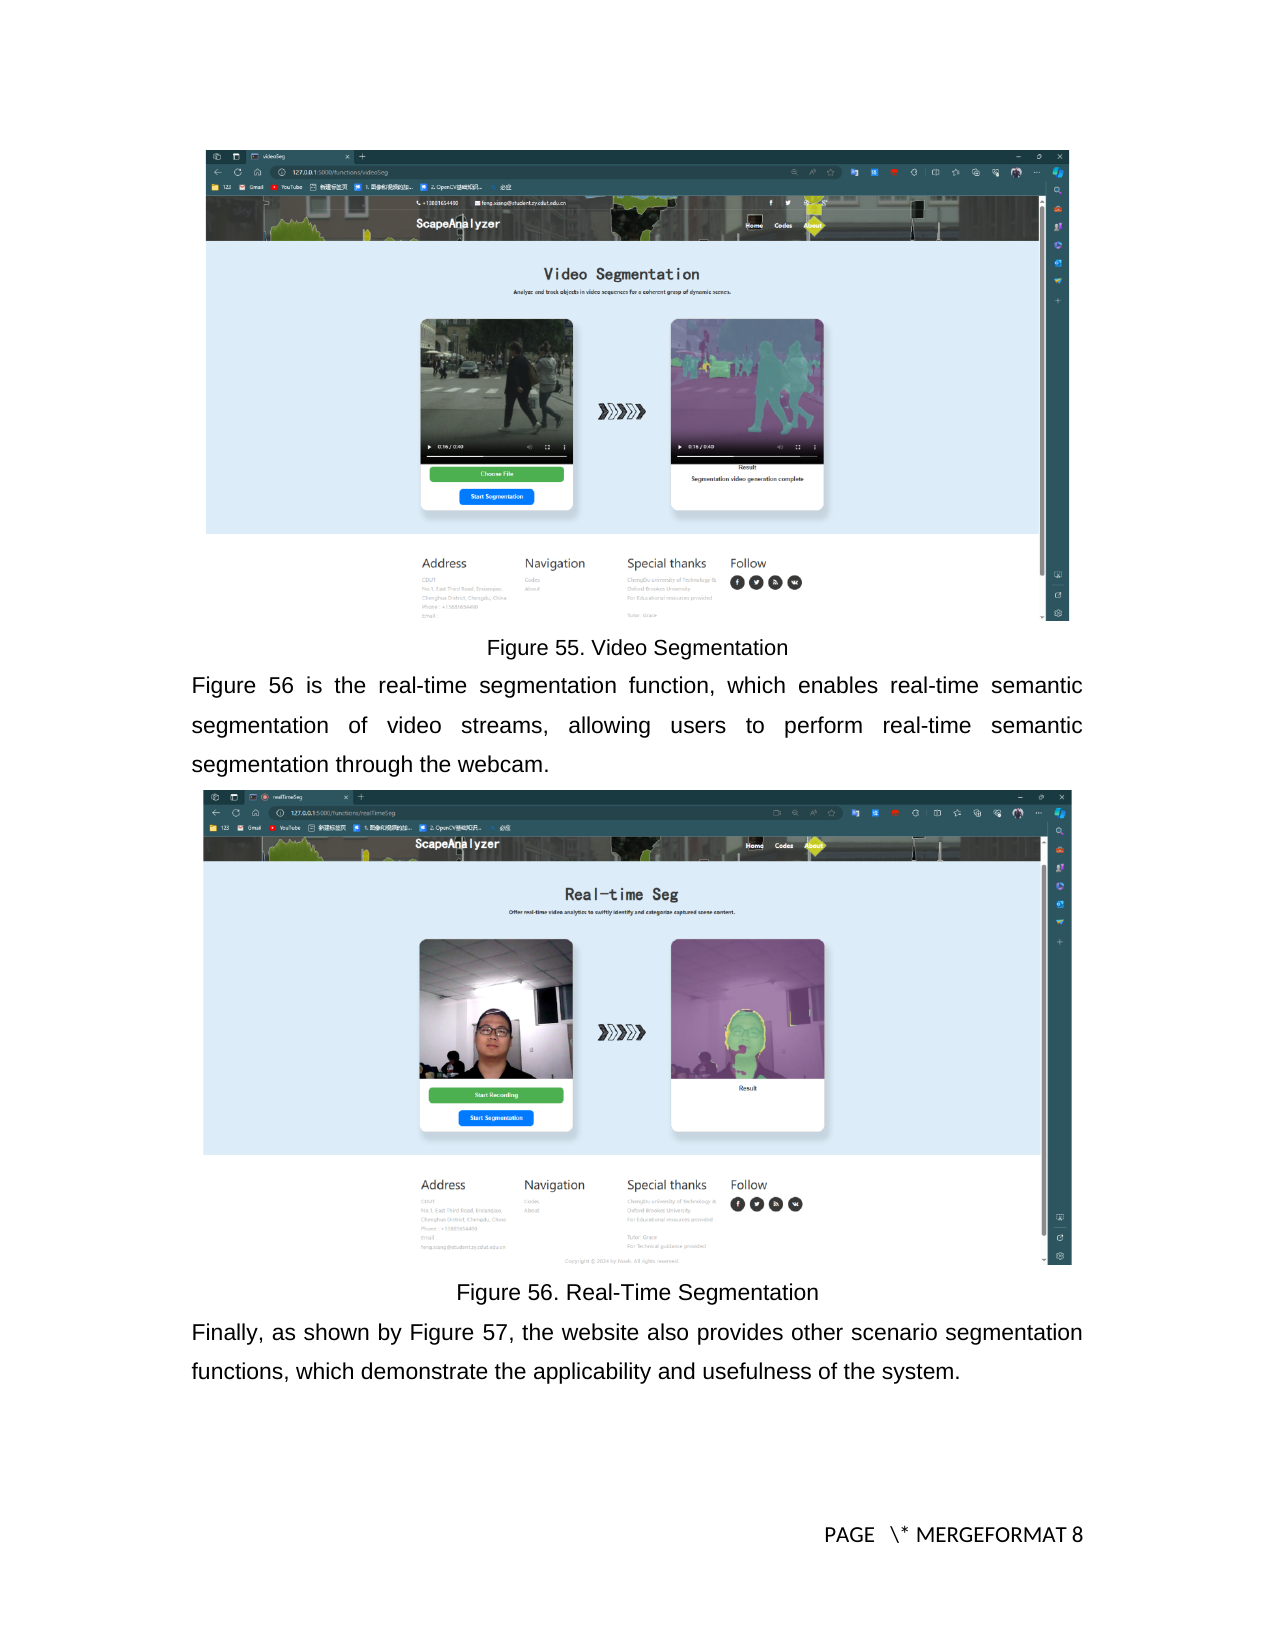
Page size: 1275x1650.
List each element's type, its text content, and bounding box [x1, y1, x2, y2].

text Figure 56 is the real-time segmentation function, which enables real-time semantic segmentation of video streams, allowing users to perform real-time semantic segmentation through the webcam. [191, 672, 1084, 778]
picture [203, 790, 1072, 1265]
text Figure 55. Video Segmentation [191, 634, 1084, 660]
picture [205, 150, 1070, 621]
text Figure 56. Real-Time Segmentation [191, 1279, 1084, 1305]
text Finally, as shown by Figure 57, the website also provides other scenario segmentation functions, which demonstrate the applicability and usefulness of the system. [191, 1318, 1084, 1384]
